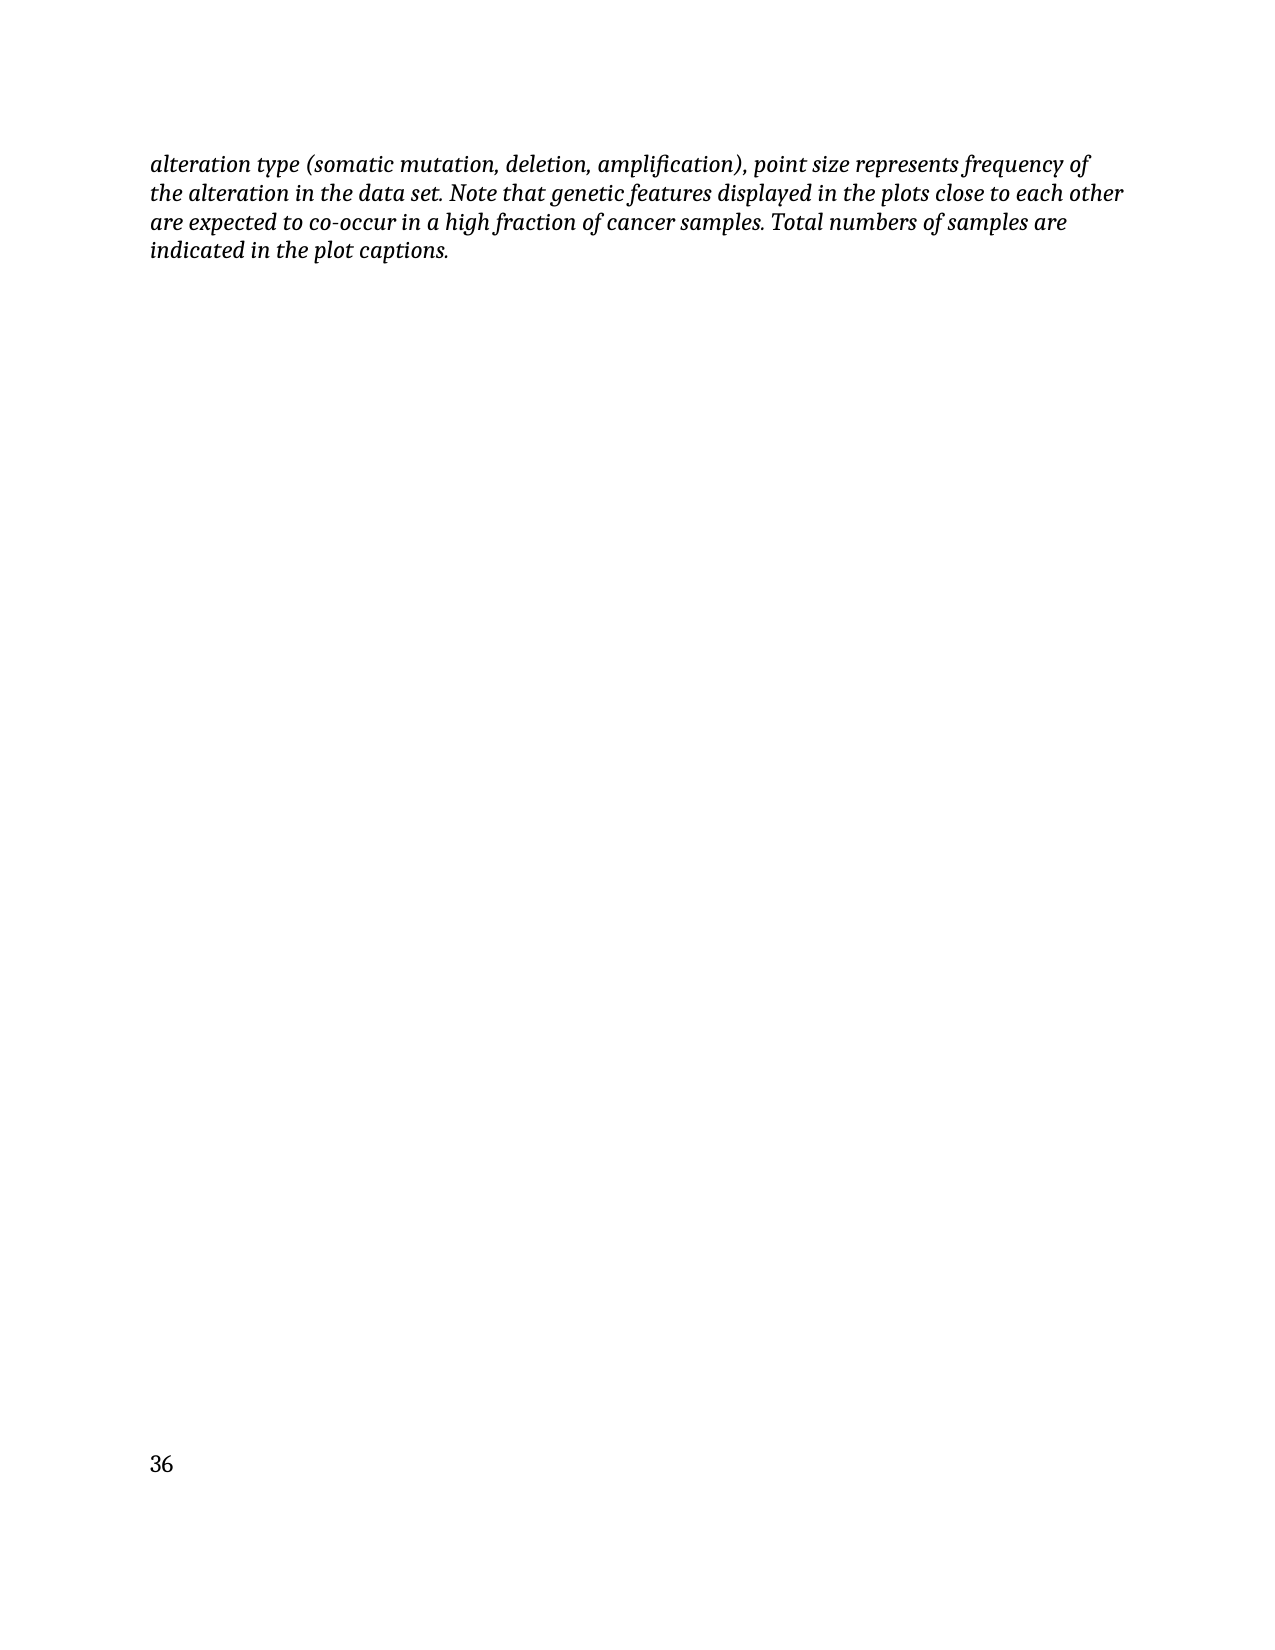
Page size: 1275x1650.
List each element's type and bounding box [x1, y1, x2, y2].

text [150, 150, 1125, 265]
